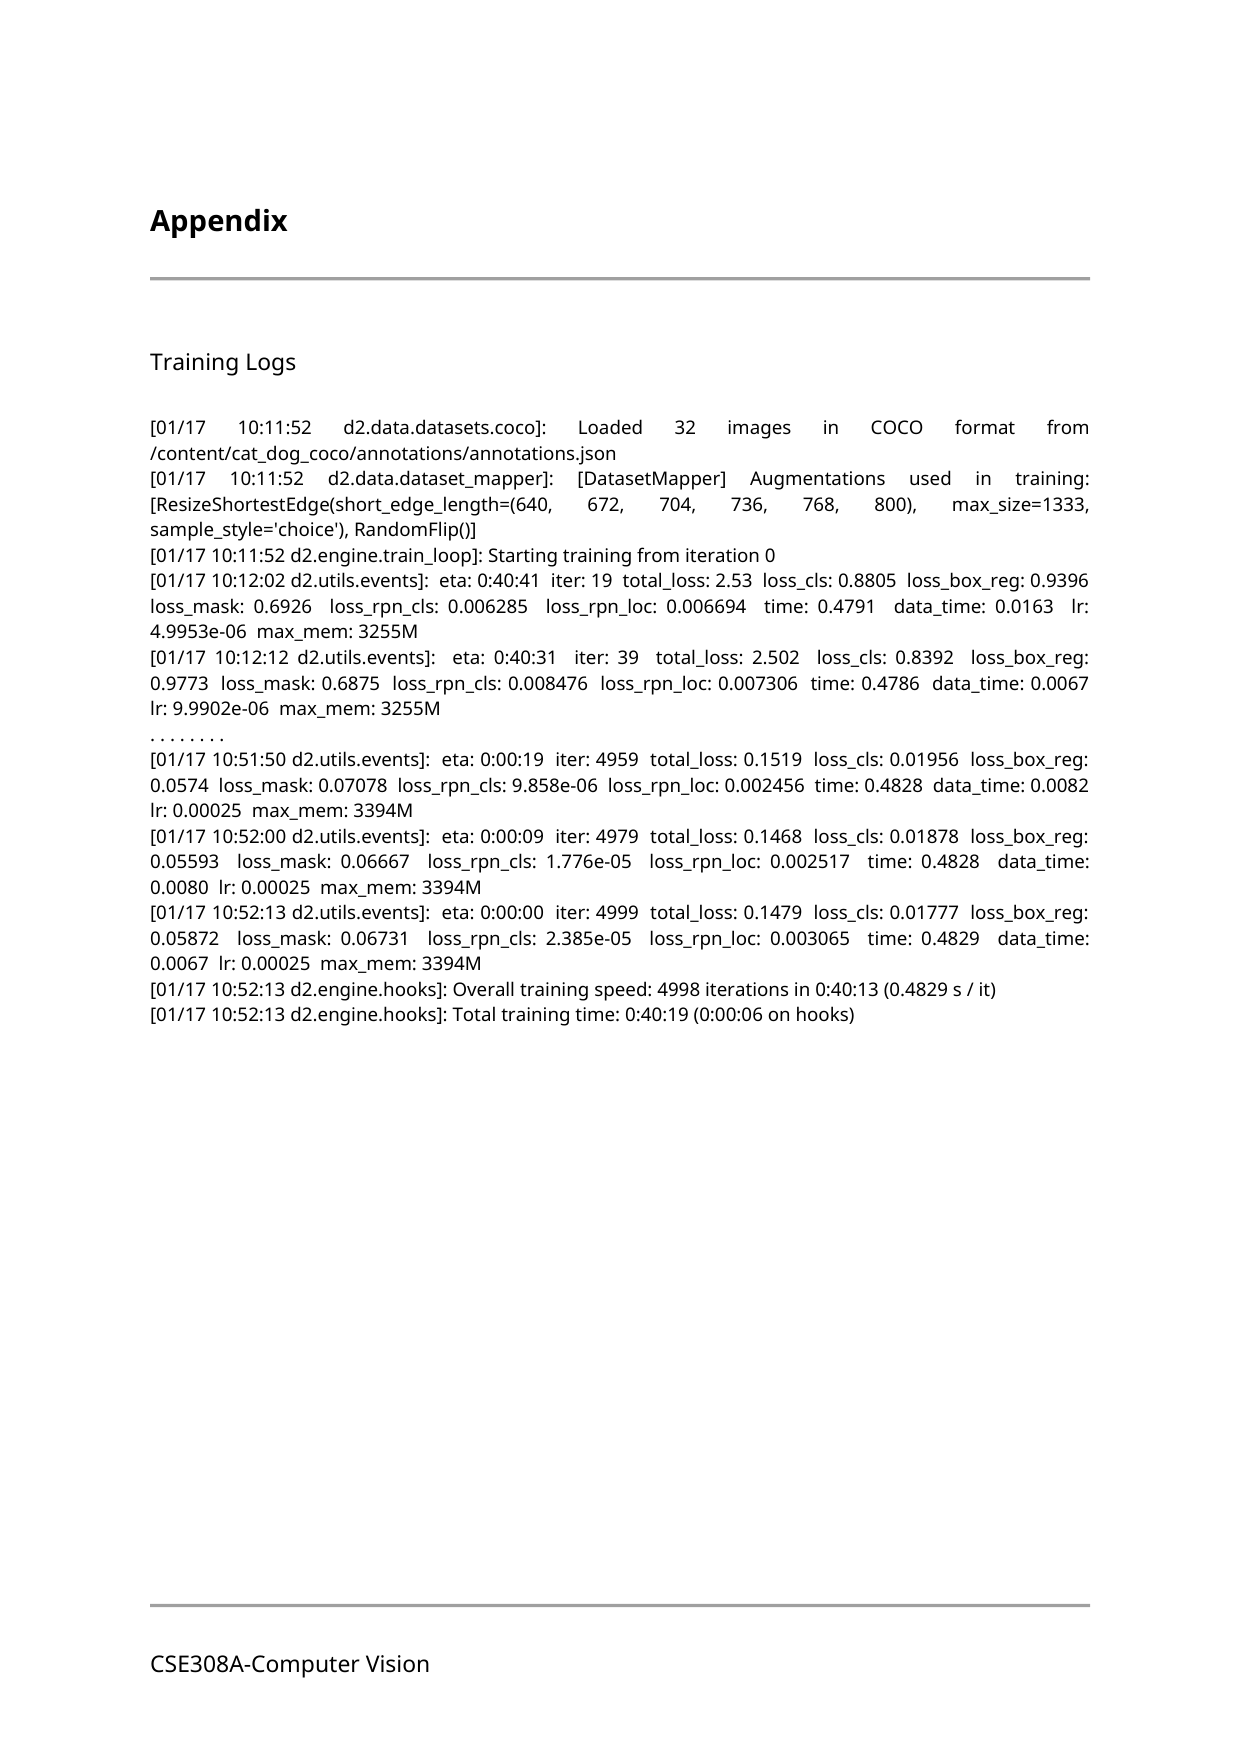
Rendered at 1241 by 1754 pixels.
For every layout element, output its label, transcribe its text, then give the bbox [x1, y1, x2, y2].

text [01/17 10:12:12 d2.utils.events]: eta: 0:40:31 iter: 39 total_loss: 2.502 loss_cls: 0.8392 loss_box_reg: 0.9773 loss_mask: 0.6875 loss_rpn_cls: 0.008476 loss_rpn_loc: 0.007306 time: 0.4786 data_time: 0.0067 lr: 9.9902e-06 max_mem: 3255M [150, 644, 1090, 721]
text Training Logs [150, 346, 1090, 377]
text [01/17 10:52:00 d2.utils.events]: eta: 0:00:09 iter: 4979 total_loss: 0.1468 loss_cls: 0.01878 loss_box_reg: 0.05593 loss_mask: 0.06667 loss_rpn_cls: 1.776e-05 loss_rpn_loc: 0.002517 time: 0.4828 data_time: 0.0080 lr: 0.00025 max_mem: 3394M [150, 823, 1090, 899]
text . . . . . . . . [150, 721, 1090, 746]
text [01/17 10:11:52 d2.data.dataset_mapper]: [DatasetMapper] Augmentations used in training: [ResizeShortestEdge(short_edge_length=(640, 672, 704, 736, 768, 800), max_size=1333, sample_style='choice'), RandomFlip()] [150, 466, 1090, 542]
text [01/17 10:52:13 d2.engine.hooks]: Overall training speed: 4998 iterations in 0:40:13 (0.4829 s / it) [150, 976, 1090, 1002]
text [01/17 10:12:02 d2.utils.events]: eta: 0:40:41 iter: 19 total_loss: 2.53 loss_cls: 0.8805 loss_box_reg: 0.9396 loss_mask: 0.6926 loss_rpn_cls: 0.006285 loss_rpn_loc: 0.006694 time: 0.4791 data_time: 0.0163 lr: 4.9953e-06 max_mem: 3255M [150, 568, 1090, 644]
text [01/17 10:52:13 d2.utils.events]: eta: 0:00:00 iter: 4999 total_loss: 0.1479 loss_cls: 0.01777 loss_box_reg: 0.05872 loss_mask: 0.06731 loss_rpn_cls: 2.385e-05 loss_rpn_loc: 0.003065 time: 0.4829 data_time: 0.0067 lr: 0.00025 max_mem: 3394M [150, 899, 1090, 976]
text [01/17 10:11:52 d2.engine.train_loop]: Starting training from iteration 0 [150, 542, 1090, 568]
text [01/17 10:11:52 d2.data.datasets.coco]: Loaded 32 images in COCO format from /content/cat_dog_coco/annotations/annotations.json [150, 415, 1090, 466]
text [01/17 10:52:13 d2.engine.hooks]: Total training time: 0:40:19 (0:00:06 on hooks) [150, 1002, 1090, 1027]
subtitle Appendix [150, 200, 1090, 240]
text [01/17 10:51:50 d2.utils.events]: eta: 0:00:19 iter: 4959 total_loss: 0.1519 loss_cls: 0.01956 loss_box_reg: 0.0574 loss_mask: 0.07078 loss_rpn_cls: 9.858e-06 loss_rpn_loc: 0.002456 time: 0.4828 data_time: 0.0082 lr: 0.00025 max_mem: 3394M [150, 746, 1090, 823]
